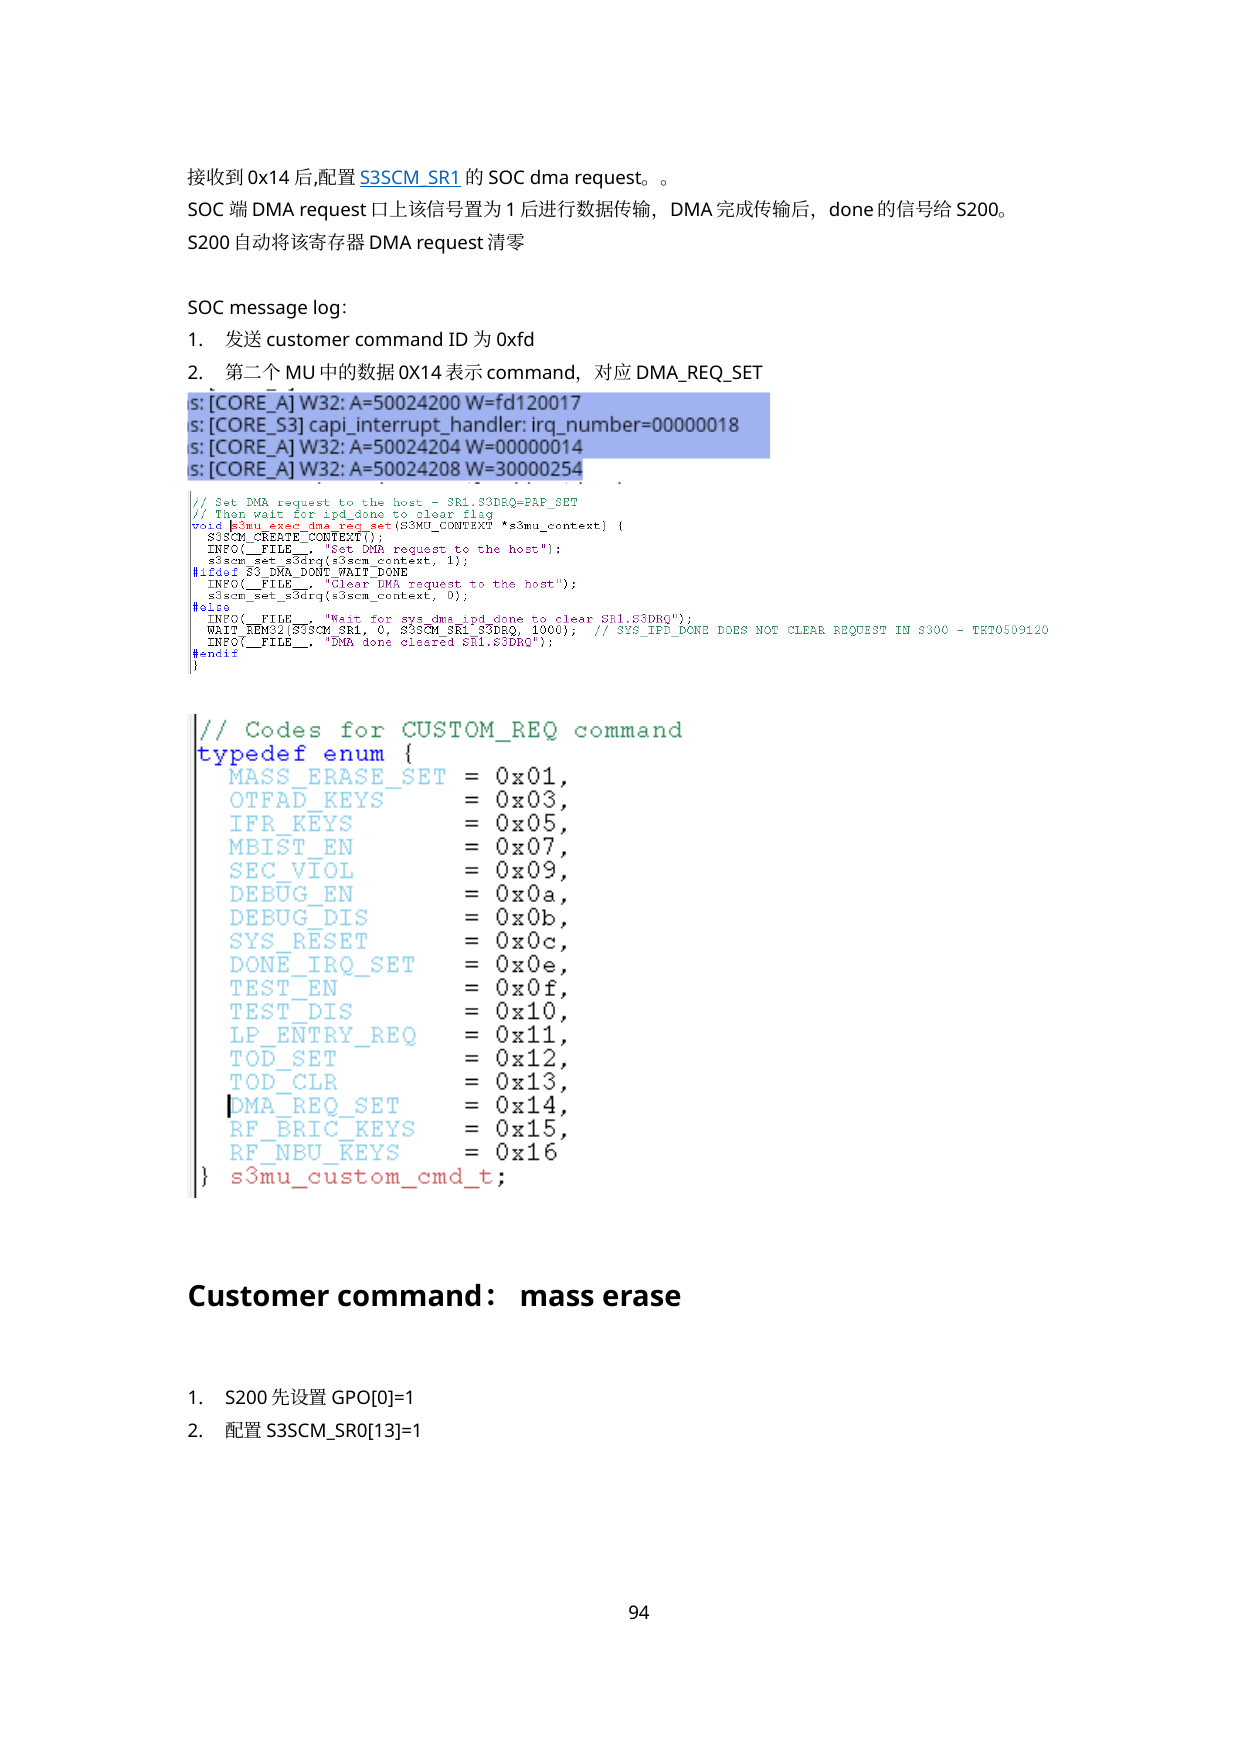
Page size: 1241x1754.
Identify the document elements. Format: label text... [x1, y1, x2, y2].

list 第二个MU中的数据0X14表示command，对应DMA_REQ_SET [187, 355, 1053, 387]
picture [187, 714, 789, 1198]
picture [187, 388, 771, 484]
text 接收到0x14 后,配置S3SCM_SR1 的SOC dma request。。 SOC 端DMA request口上该信号置为1后进行数据传输，DMA完成传输后，done的信号给S200。 S200自动将该寄存器DMA request清零 [187, 160, 1053, 257]
picture [187, 491, 1053, 674]
list S200先设置GPO[0]=1 [187, 1380, 1053, 1413]
list 配置S3SCM_SR0[13]=1 [187, 1413, 1053, 1445]
subtitle Customer command： mass erase [187, 1261, 1053, 1326]
list 发送customer command ID 为0xfd [187, 322, 1053, 355]
text SOC message log： [187, 290, 1053, 322]
